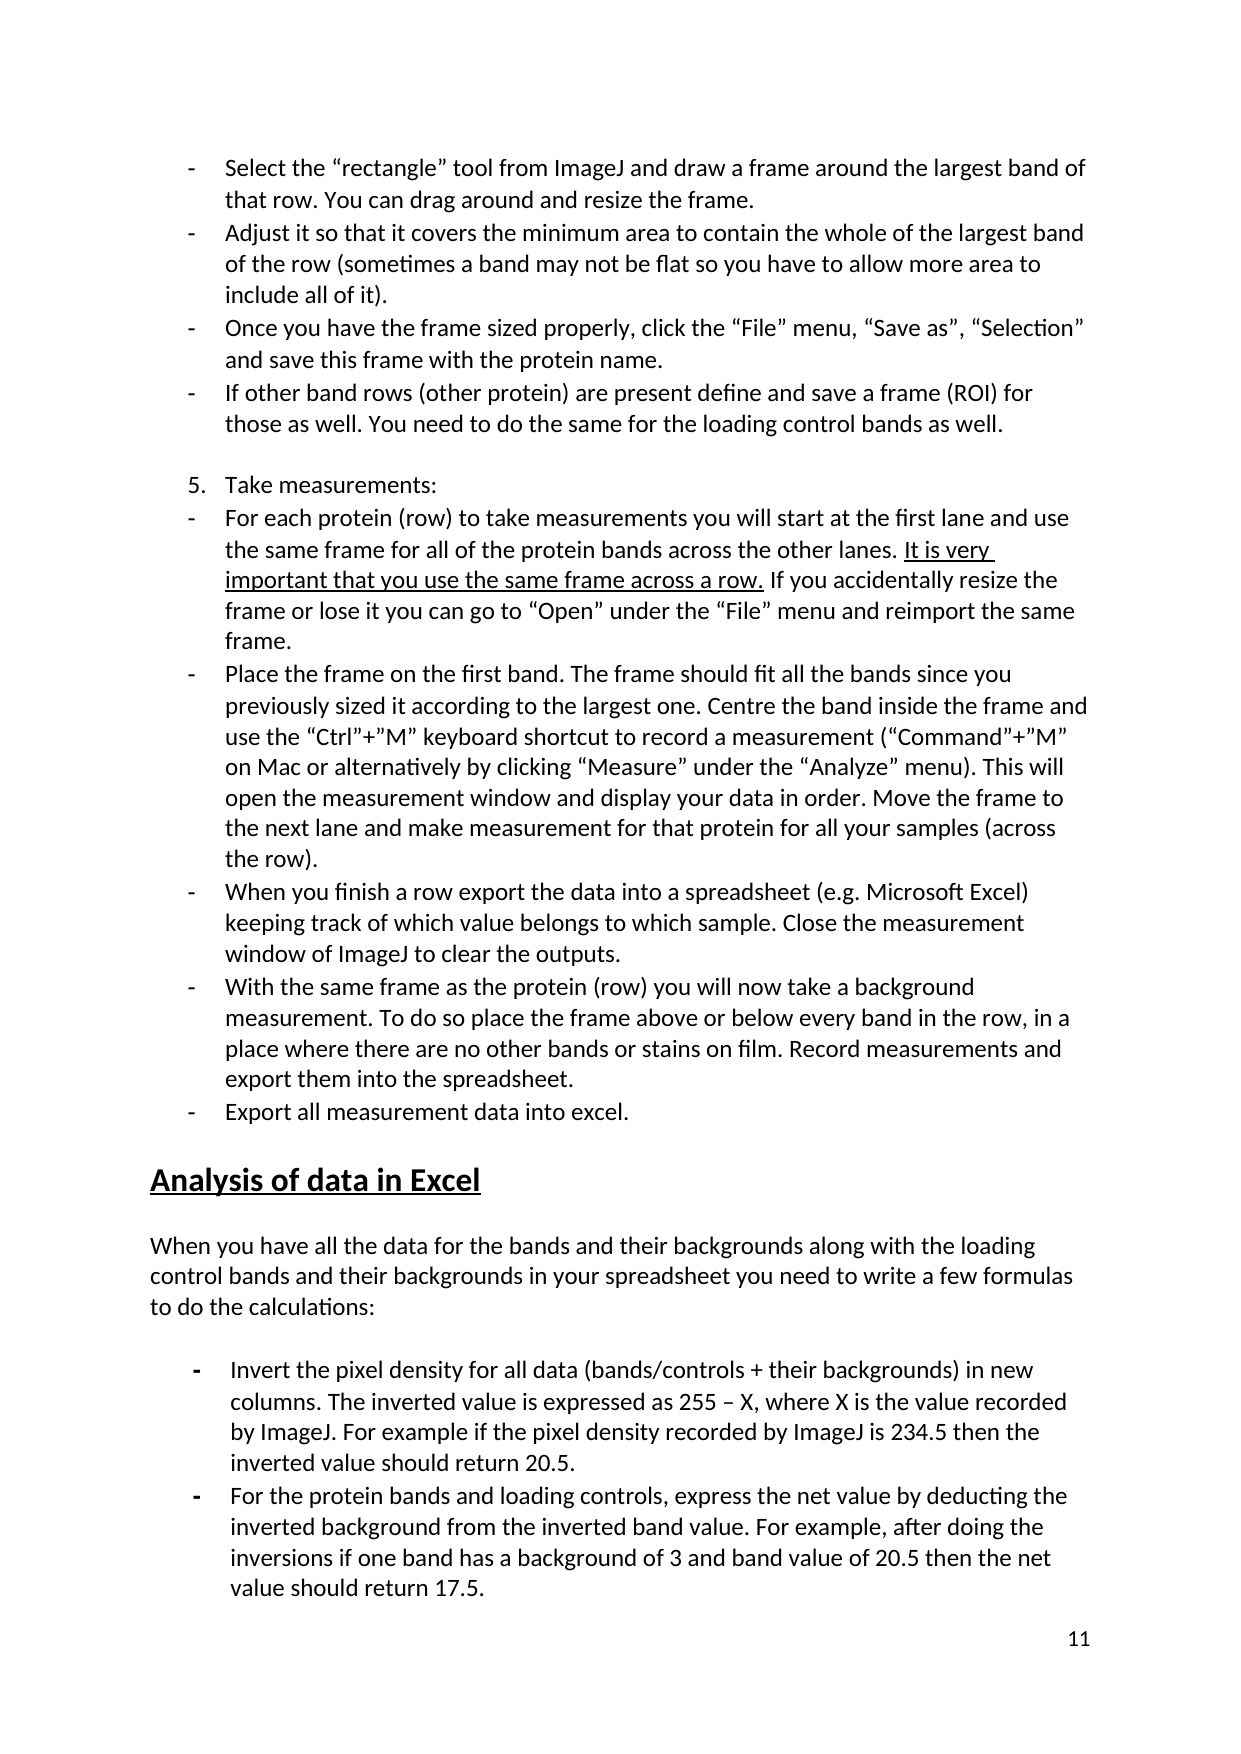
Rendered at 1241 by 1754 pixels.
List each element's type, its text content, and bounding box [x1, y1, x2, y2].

list Take measurements: [187, 469, 1090, 500]
list Export all measurement data into excel. [187, 1094, 1090, 1128]
list When you finish a row export the data into a spreadsheet (e.g. Microsoft Excel) keeping track of which value belongs to which sample. Close the measurement window of ImageJ to clear the outputs. [187, 873, 1090, 968]
list With the same frame as the protein (row) you will now take a background measurement. To do so place the frame above or below every band in the row, in a place where there are no other bands or stains on film. Record measurements and export them into the spreadsheet. [187, 968, 1090, 1094]
text When you have all the data for the bands and their backgrounds along with the loading control bands and their backgrounds in your spreadsheet you need to write a few formulas to do the calculations: [150, 1230, 1090, 1321]
list Once you have the frame sized properly, click the “File” menu, “Save as”, “Selection” and save this frame with the protein name. [187, 310, 1090, 374]
list For each protein (row) to take measurements you will start at the first lane and use the same frame for all of the protein bands across the other lanes. It is very important that you use the same frame across a row. If you accidentally resize the frame or lose it you can go to “Open” under the “File” menu and reimport the same frame. [187, 500, 1090, 656]
list Select the “rectangle” tool from ImageJ and draw a frame around the largest band of that row. You can drag around and resize the frame. [187, 150, 1090, 214]
list Invert the pixel density for all data (bands/controls + their backgrounds) in new columns. The inverted value is expressed as 255 – X, where X is the value recorded by ImageJ. For example if the pixel density recorded by ImageJ is 234.5 then the inverted value should return 20.5. [193, 1352, 1090, 1477]
list If other band rows (other protein) are present define and save a frame (ROI) for those as well. You need to do the same for the loading control bands as well. [187, 374, 1090, 439]
text Analysis of data in Excel [150, 1158, 1090, 1199]
list For the protein bands and loading controls, express the net value by deducting the inverted background from the inverted band value. For example, after doing the inversions if one band has a background of 3 and band value of 20.5 then the net value should return 17.5. [193, 1477, 1090, 1603]
list Adjust it so that it covers the minimum area to contain the whole of the largest band of the row (sometimes a band may not be flat so you have to allow more area to include all of it). [187, 214, 1090, 310]
list Place the frame on the first band. The frame should fit all the bands since you previously sized it according to the largest one. Centre the band inside the frame and use the “Ctrl”+”M” keyboard shortcut to record a measurement (“Command”+”M” on Mac or alternatively by clicking “Measure” under the “Analyze” menu). This will open the measurement window and display your data in order. Move the frame to the next lane and make measurement for that protein for all your samples (across the row). [187, 656, 1090, 873]
